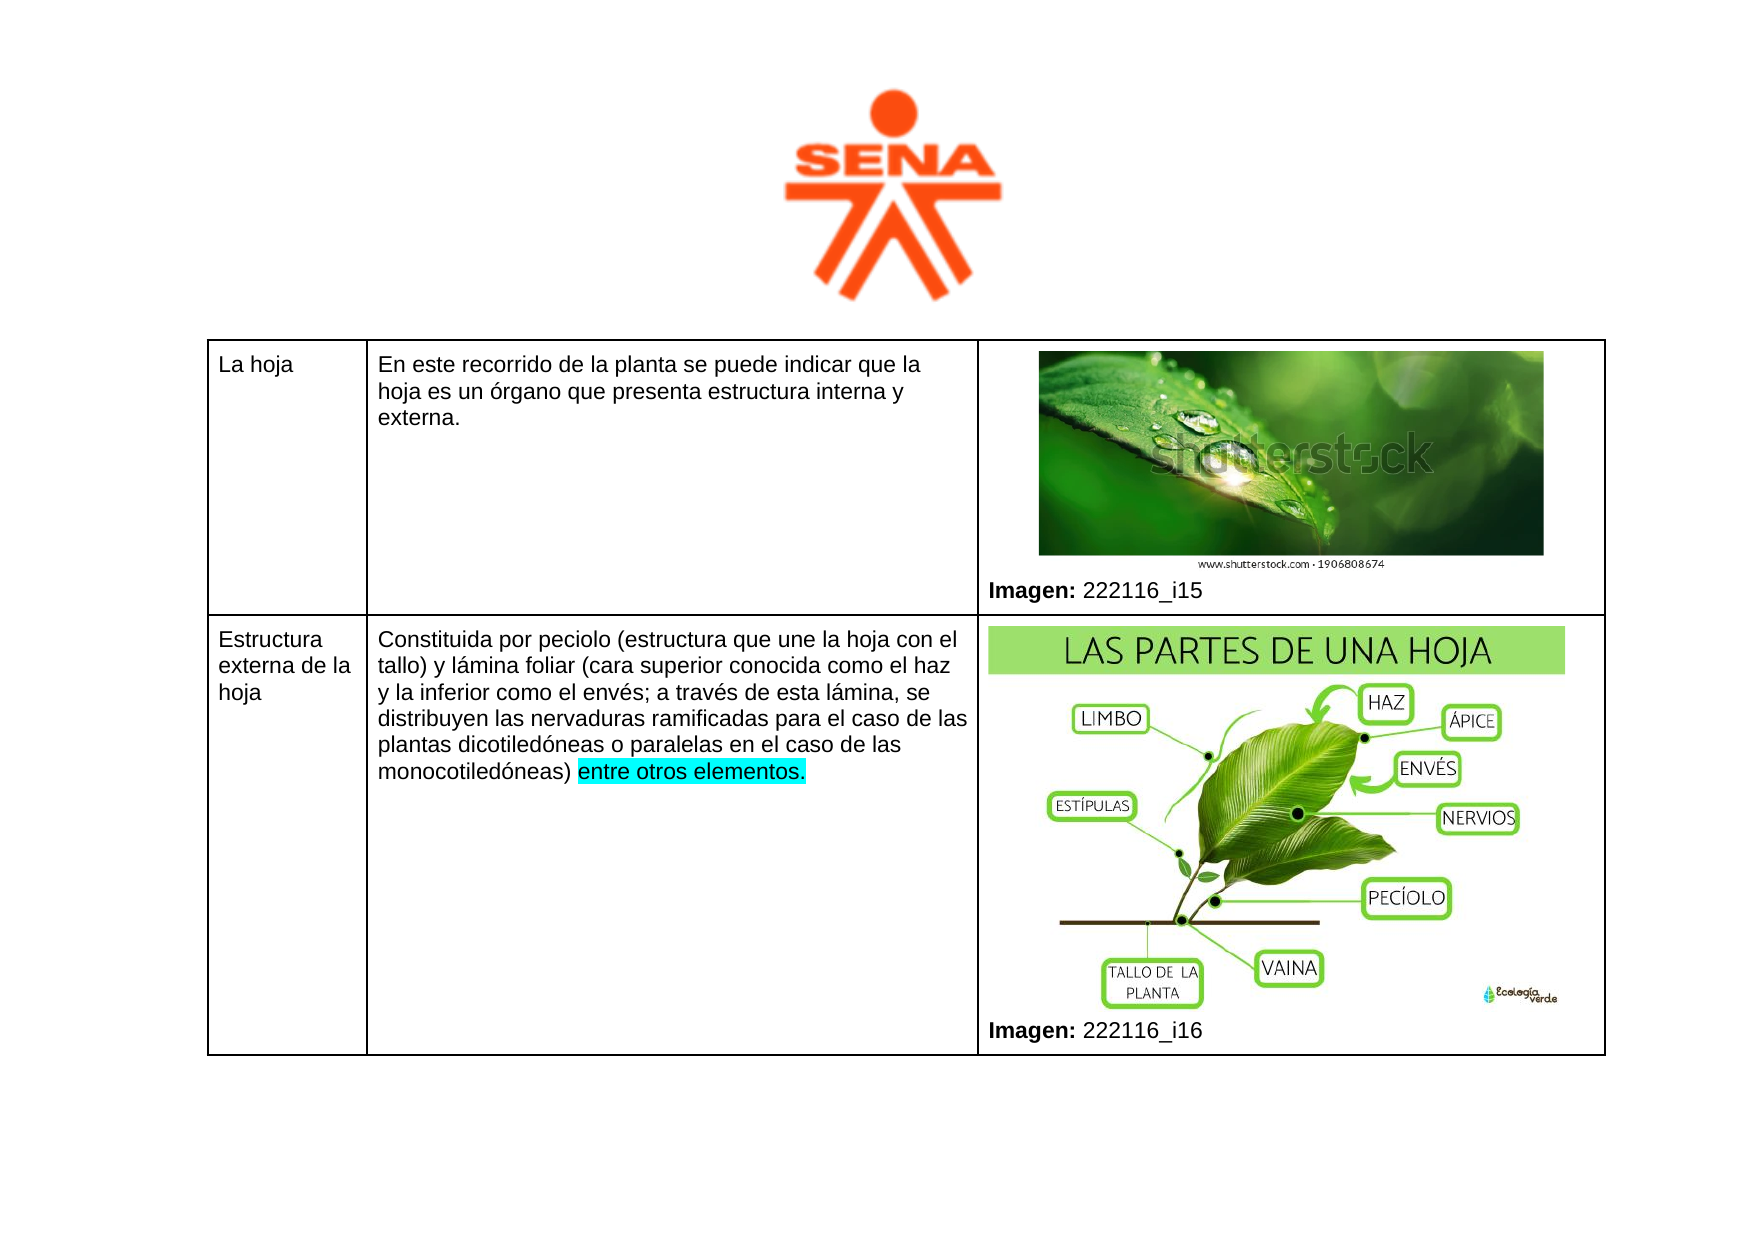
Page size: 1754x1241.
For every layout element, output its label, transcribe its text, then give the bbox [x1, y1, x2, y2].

table_cell Estructura externa de la hoja [209, 616, 366, 1054]
picture [766, 75, 1018, 313]
table_cell Imagen: 222116_i15 [979, 341, 1604, 613]
table_cell La hoja [209, 341, 366, 613]
table_cell Imagen: 222116_i16 [979, 616, 1604, 1054]
table_cell En este recorrido de la planta se puede indicar que la hoja es un órgano que presenta estructura interna y externa. [368, 341, 977, 613]
picture [988, 626, 1566, 1012]
picture [1038, 351, 1544, 572]
table_cell Constituida por peciolo (estructura que une la hoja con el tallo) y lámina foliar (cara superior conocida como el haz y la inferior como el envés; a través de esta lámina, se distribuyen las nervaduras ramificadas para el caso de las plantas dicotiledóneas o paralelas en el caso de las monocotiledóneas) entre otros elementos. [368, 616, 977, 1054]
